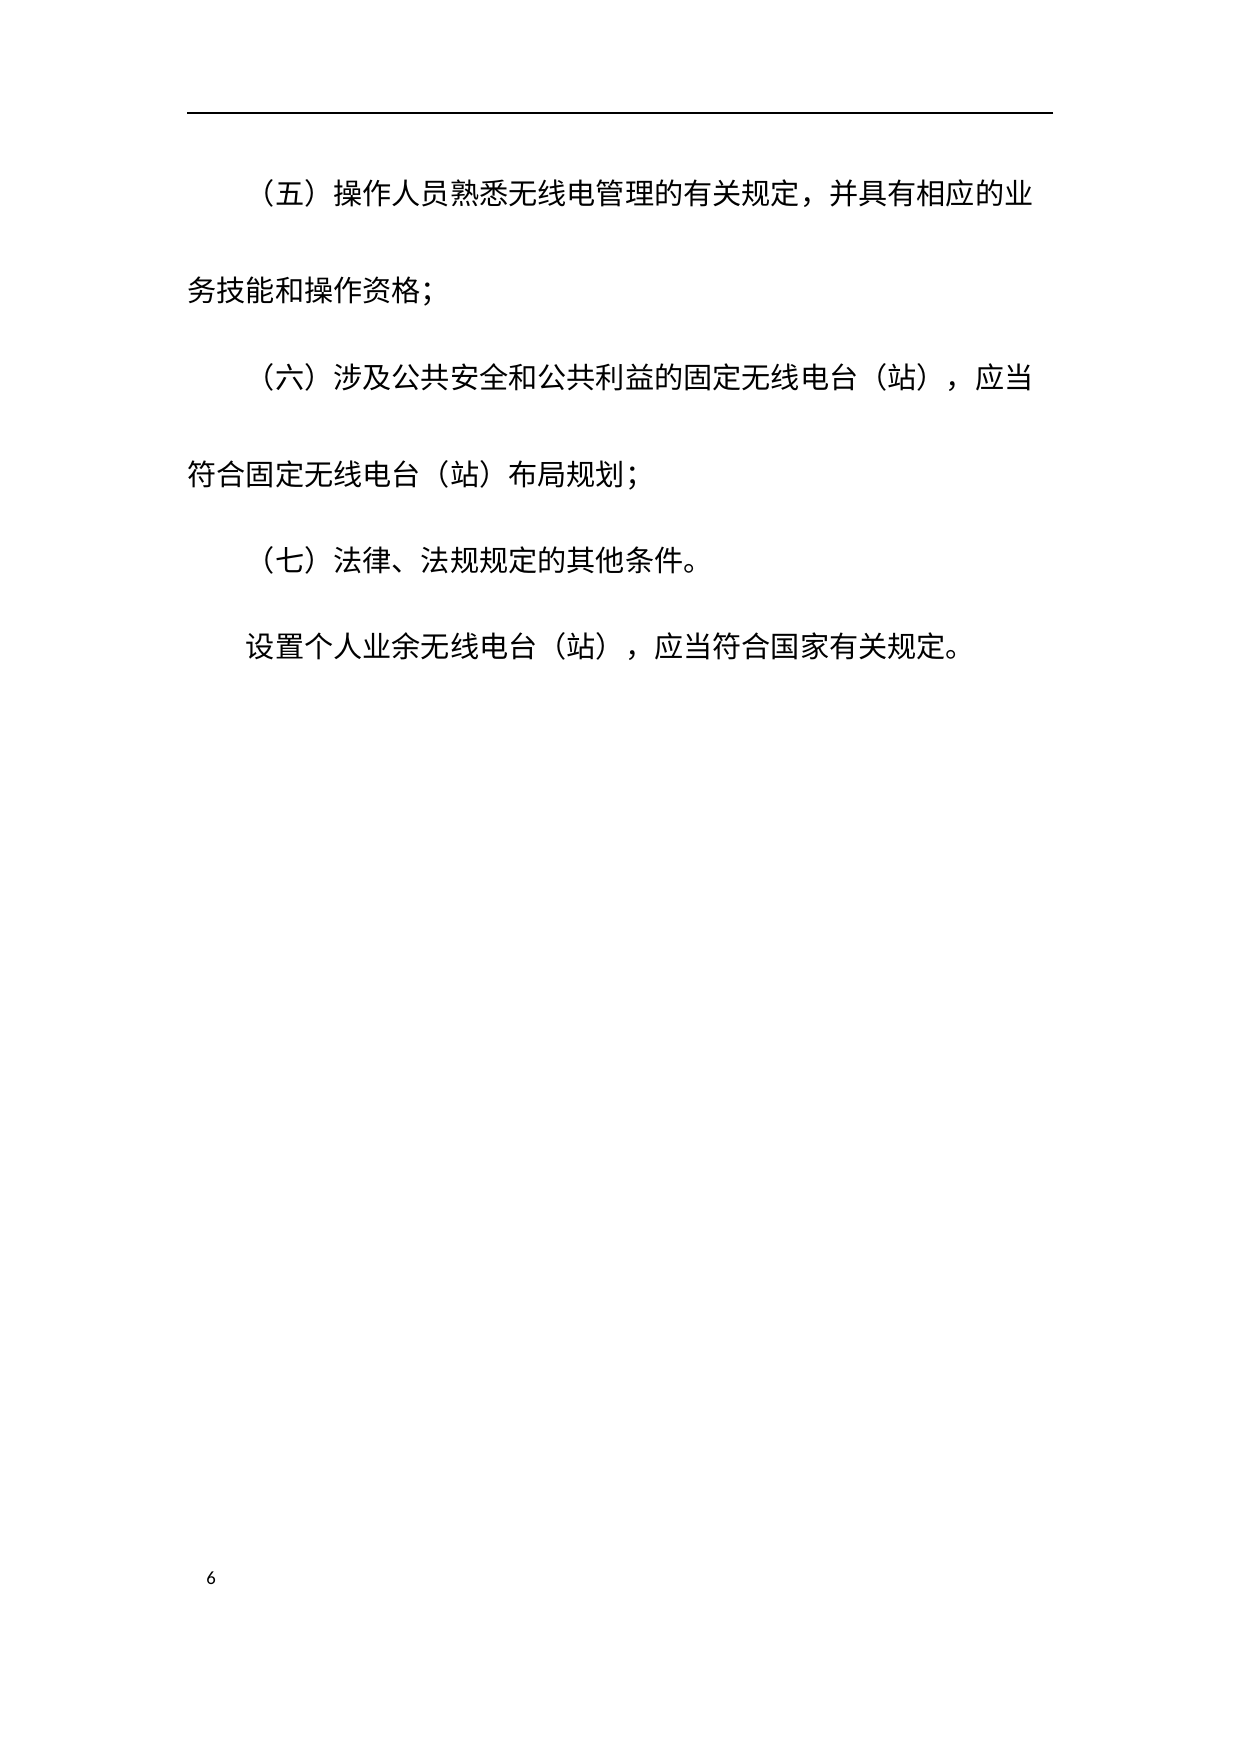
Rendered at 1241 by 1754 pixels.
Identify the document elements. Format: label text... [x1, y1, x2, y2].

text （六）涉及公共安全和公共利益的固定无线电台（站），应当符合固定无线电台（站）布局规划； [187, 343, 1053, 505]
text （七）法律、法规规定的其他条件。 [187, 526, 1053, 591]
text 设置个人业余无线电台（站），应当符合国家有关规定。 [187, 613, 1053, 678]
text （五）操作人员熟悉无线电管理的有关规定，并具有相应的业务技能和操作资格； [187, 159, 1053, 322]
